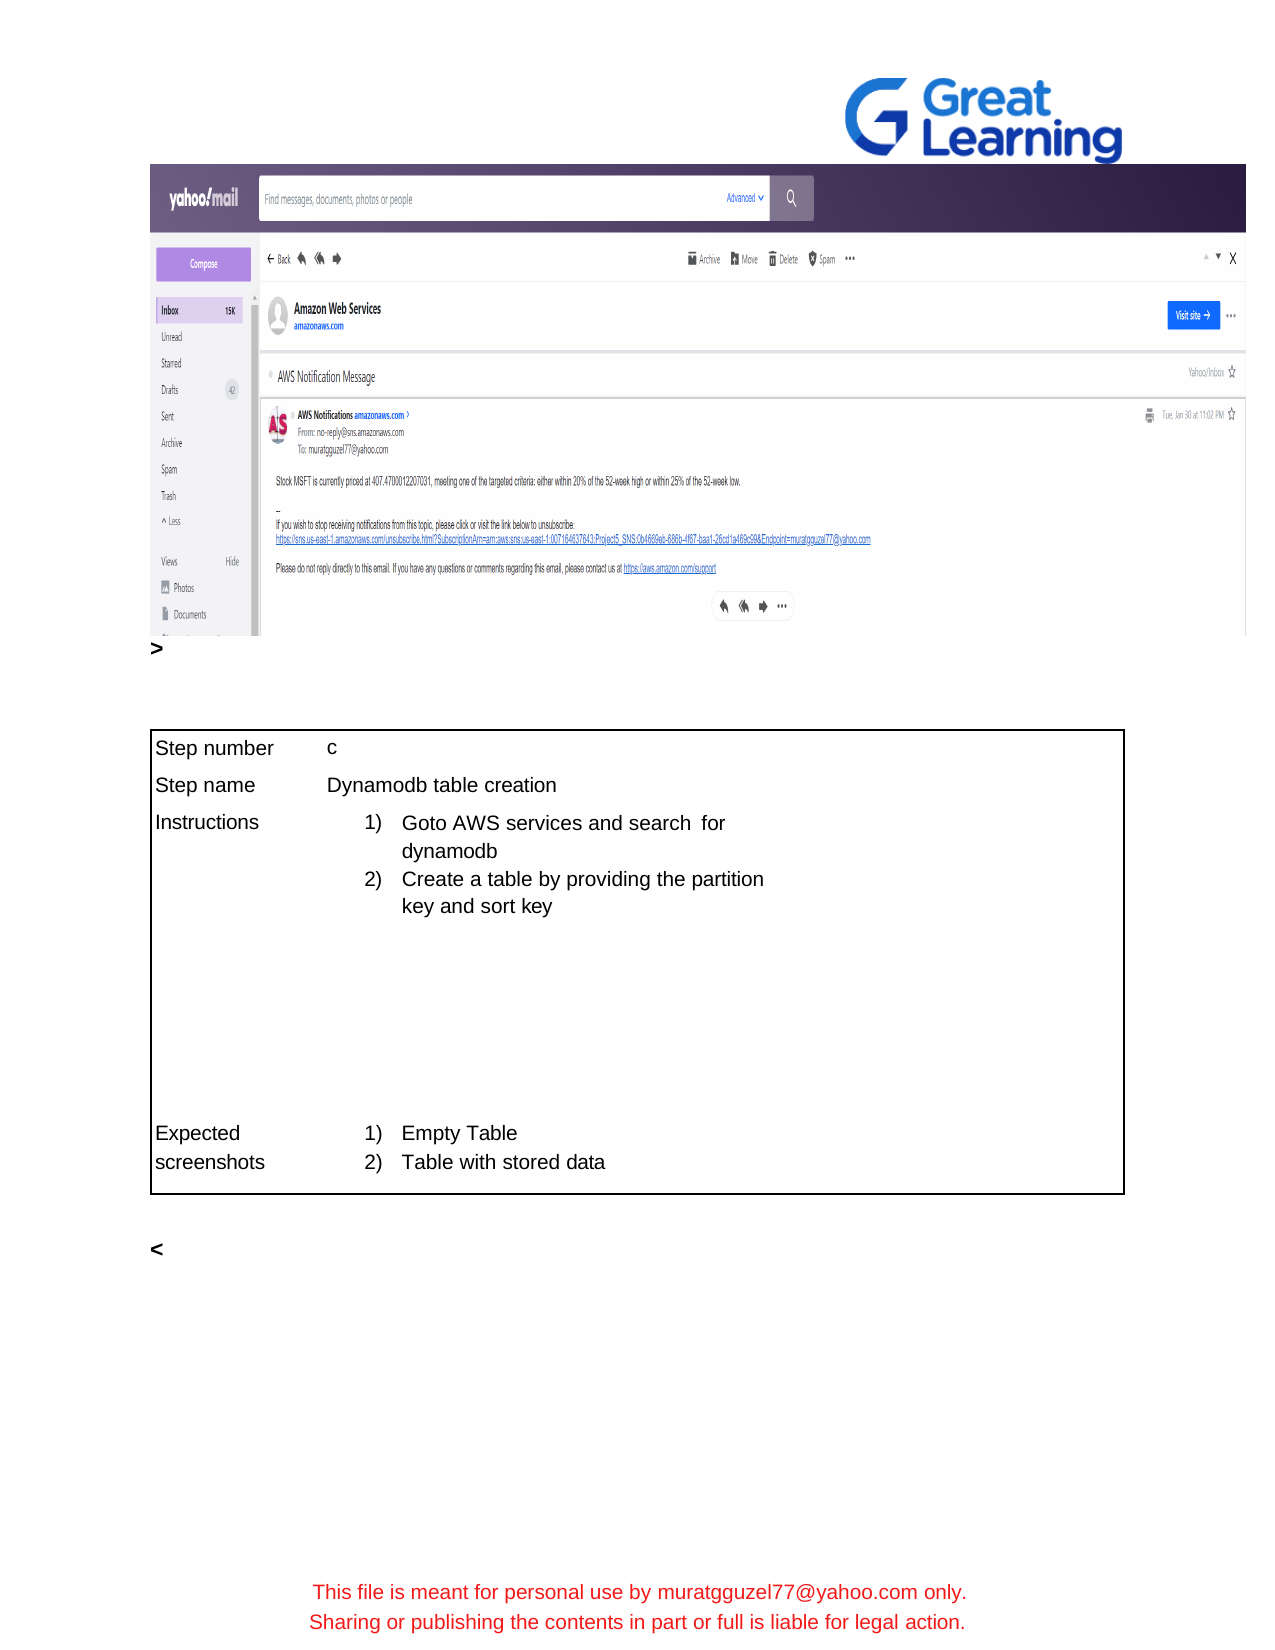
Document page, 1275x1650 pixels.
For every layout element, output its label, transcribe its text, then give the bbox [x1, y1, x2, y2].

text < ONE SAMPLE OF NOTIFICATION EMAIL> [150, 636, 1235, 662]
text < [150, 1236, 1235, 1263]
picture [150, 78, 1246, 636]
